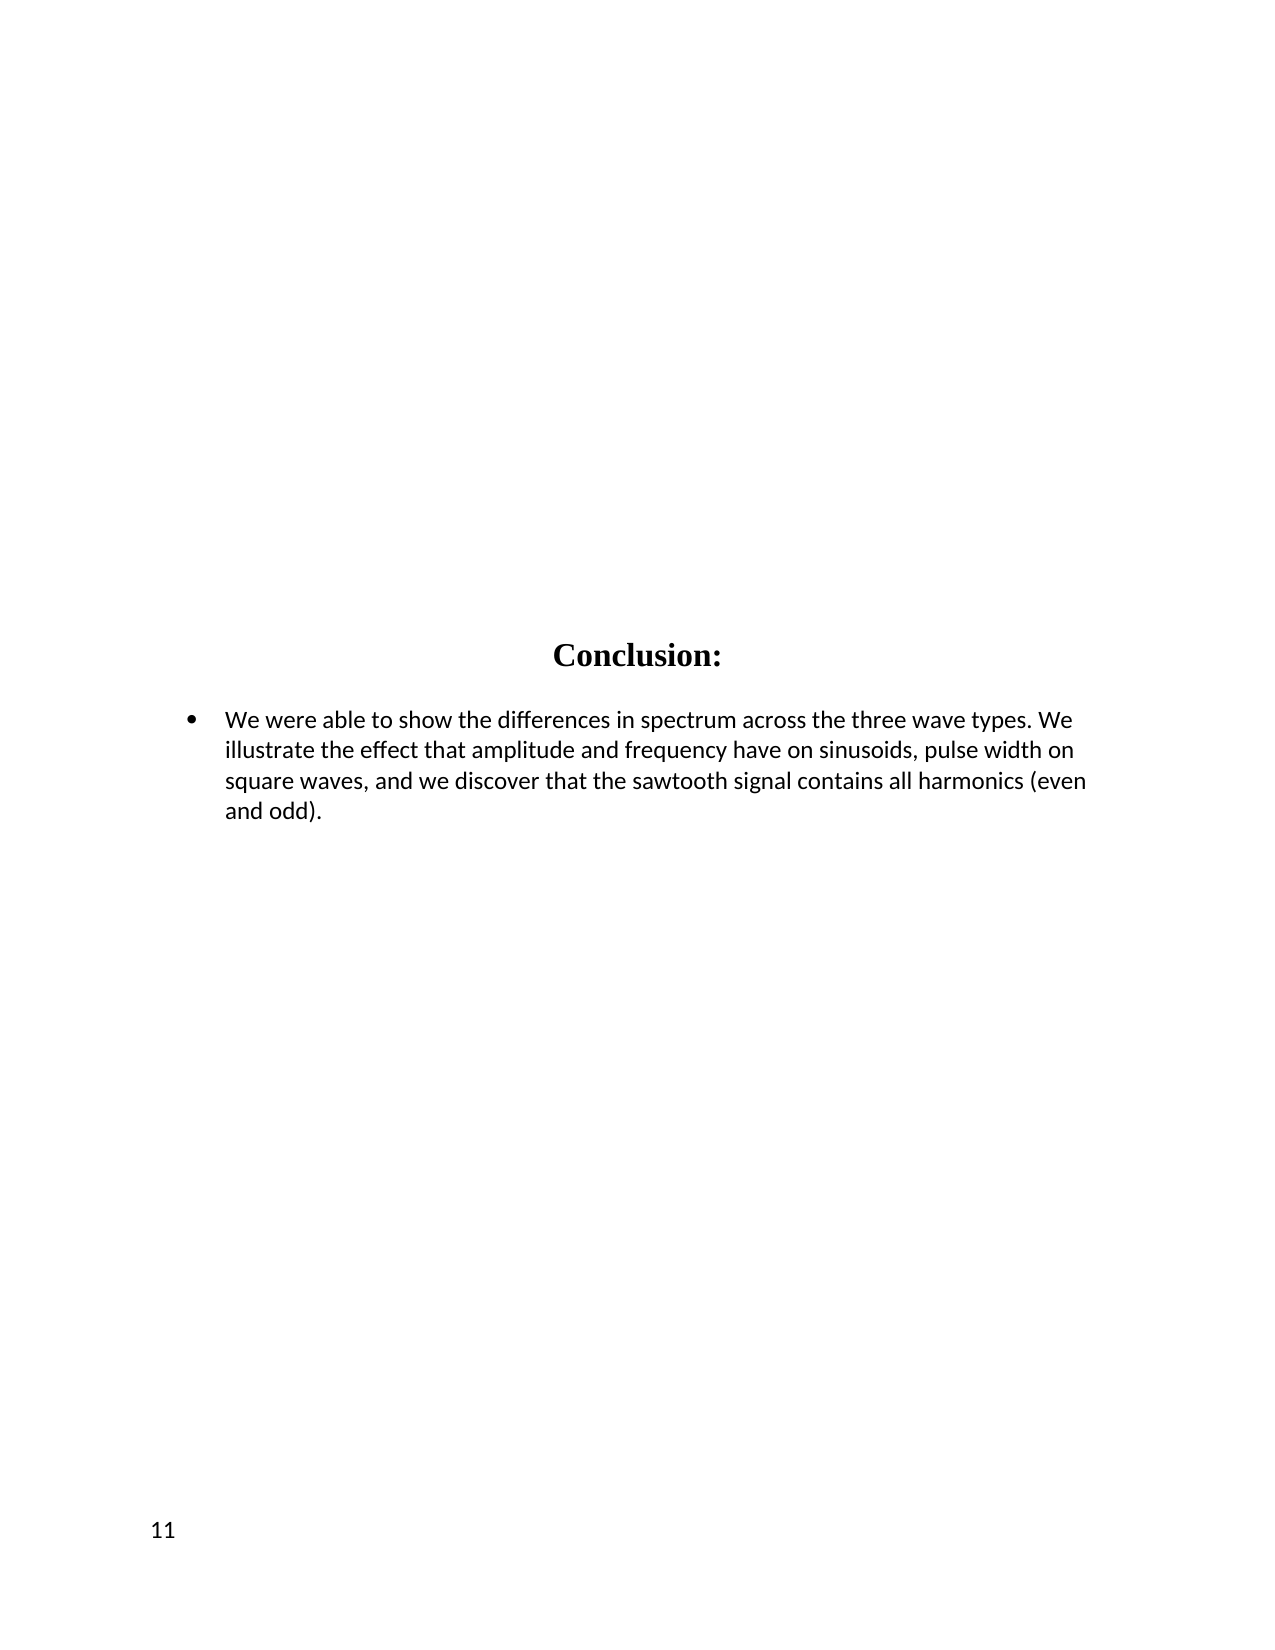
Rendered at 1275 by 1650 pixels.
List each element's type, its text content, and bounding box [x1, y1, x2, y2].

subtitle Conclusion: [150, 635, 1125, 673]
list We were able to show the differences in spectrum across the three wave types. We illustrate the effect that amplitude and frequency have on sinusoids, pulse width on square waves, and we discover that the sawtooth signal contains all harmonics (even and odd). [187, 704, 1125, 826]
